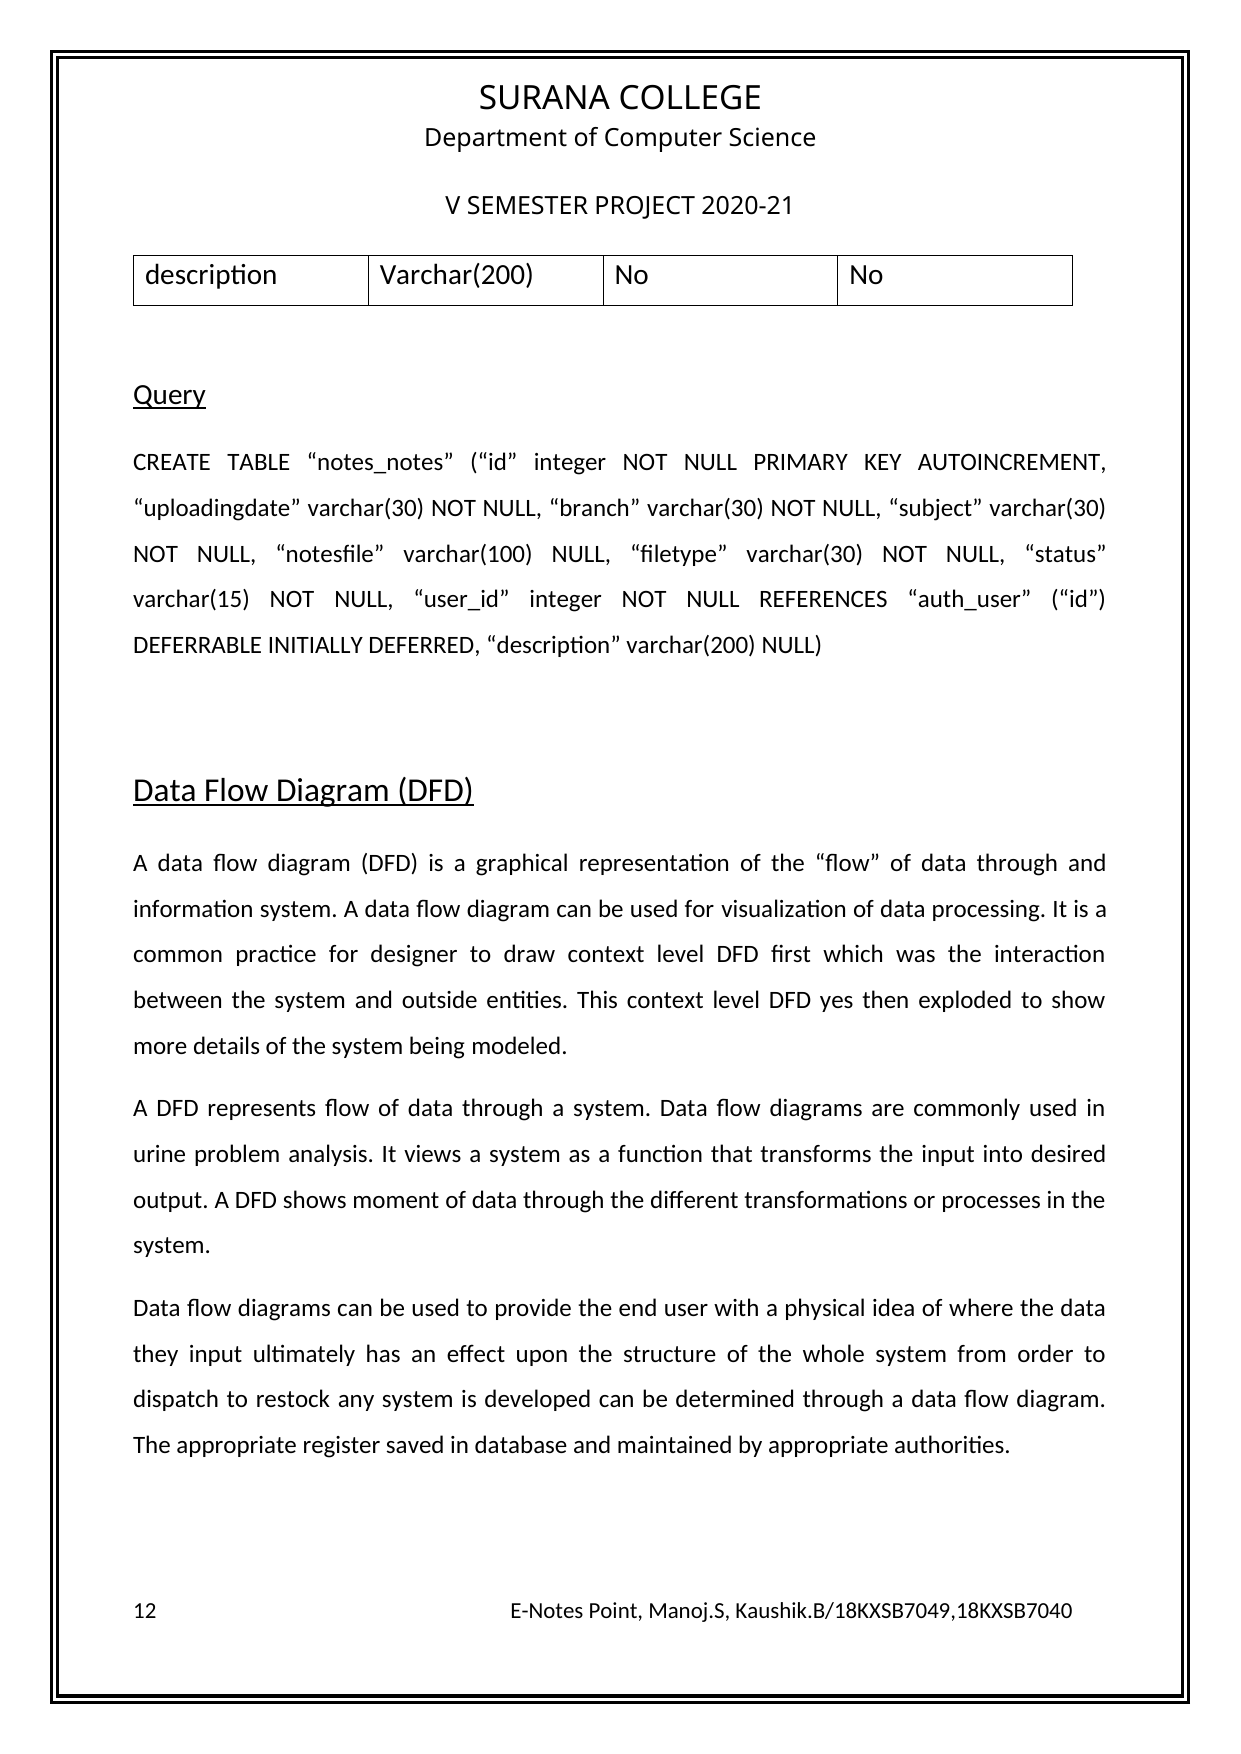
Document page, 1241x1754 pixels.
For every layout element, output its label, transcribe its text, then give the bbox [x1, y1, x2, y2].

table_cell No [604, 256, 837, 305]
table_cell No [838, 256, 1072, 305]
text Data flow diagrams can be used to provide the end user with a physical idea of where the data they input ultimately has an effect upon the structure of the whole system from order to dispatch to restock any system is developed can be determined through a data flow diagram. The appropriate register saved in database and maintained by appropriate authorities. [133, 1292, 1107, 1460]
table_cell description [134, 256, 368, 305]
text A data flow diagram (DFD) is a graphical representation of the “flow” of data through and information system. A data flow diagram can be used for visualization of data processing. It is a common practice for designer to draw context level DFD first which was the interaction between the system and outside entities. This context level DFD yes then exploded to show more details of the system being modeled. [133, 847, 1107, 1061]
text CREATE TABLE “notes_notes” (“id” integer NOT NULL PRIMARY KEY AUTOINCREMENT, “uploadingdate” varchar(30) NOT NULL, “branch” varchar(30) NOT NULL, “subject” varchar(30) NOT NULL, “notesfile” varchar(100) NULL, “filetype” varchar(30) NOT NULL, “status” varchar(15) NOT NULL, “user_id” integer NOT NULL REFERENCES “auth_user” (“id”) DEFERRABLE INITIALLY DEFERRED, “description” varchar(200) NULL) [133, 446, 1107, 660]
text Data Flow Diagram (DFD) [133, 769, 1107, 810]
text Query [133, 376, 1107, 412]
text A DFD represents flow of data through a system. Data flow diagrams are commonly used in urine problem analysis. It views a system as a function that transforms the input into desired output. A DFD shows moment of data through the different transformations or processes in the system. [133, 1092, 1107, 1260]
table_cell Varchar(200) [369, 256, 603, 305]
